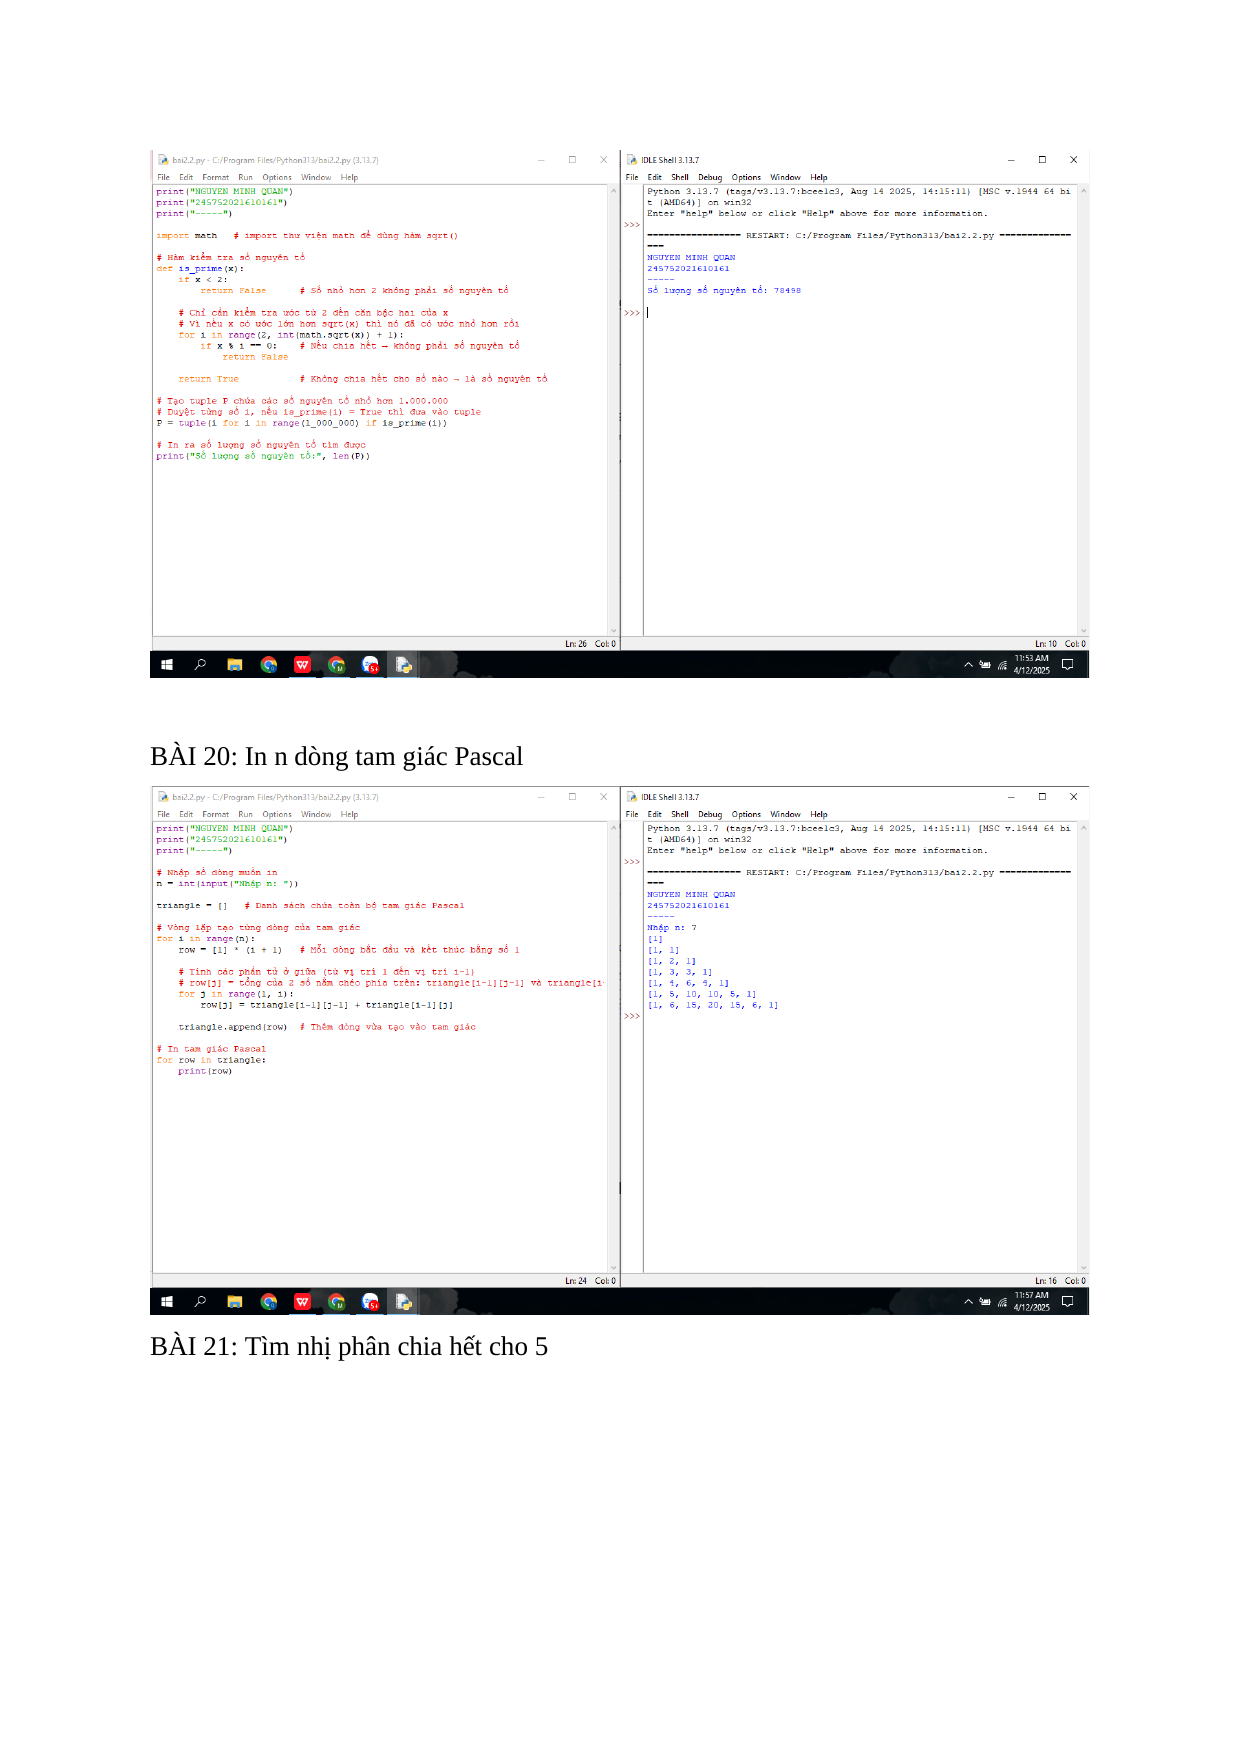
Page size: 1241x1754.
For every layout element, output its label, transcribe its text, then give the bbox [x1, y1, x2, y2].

picture [150, 786, 1090, 1315]
picture [150, 150, 1090, 678]
text BÀI 20: In n dòng tam giác Pascal [150, 740, 1090, 771]
text BÀI 21: Tìm nhị phân chia hết cho 5 [150, 1330, 1090, 1362]
